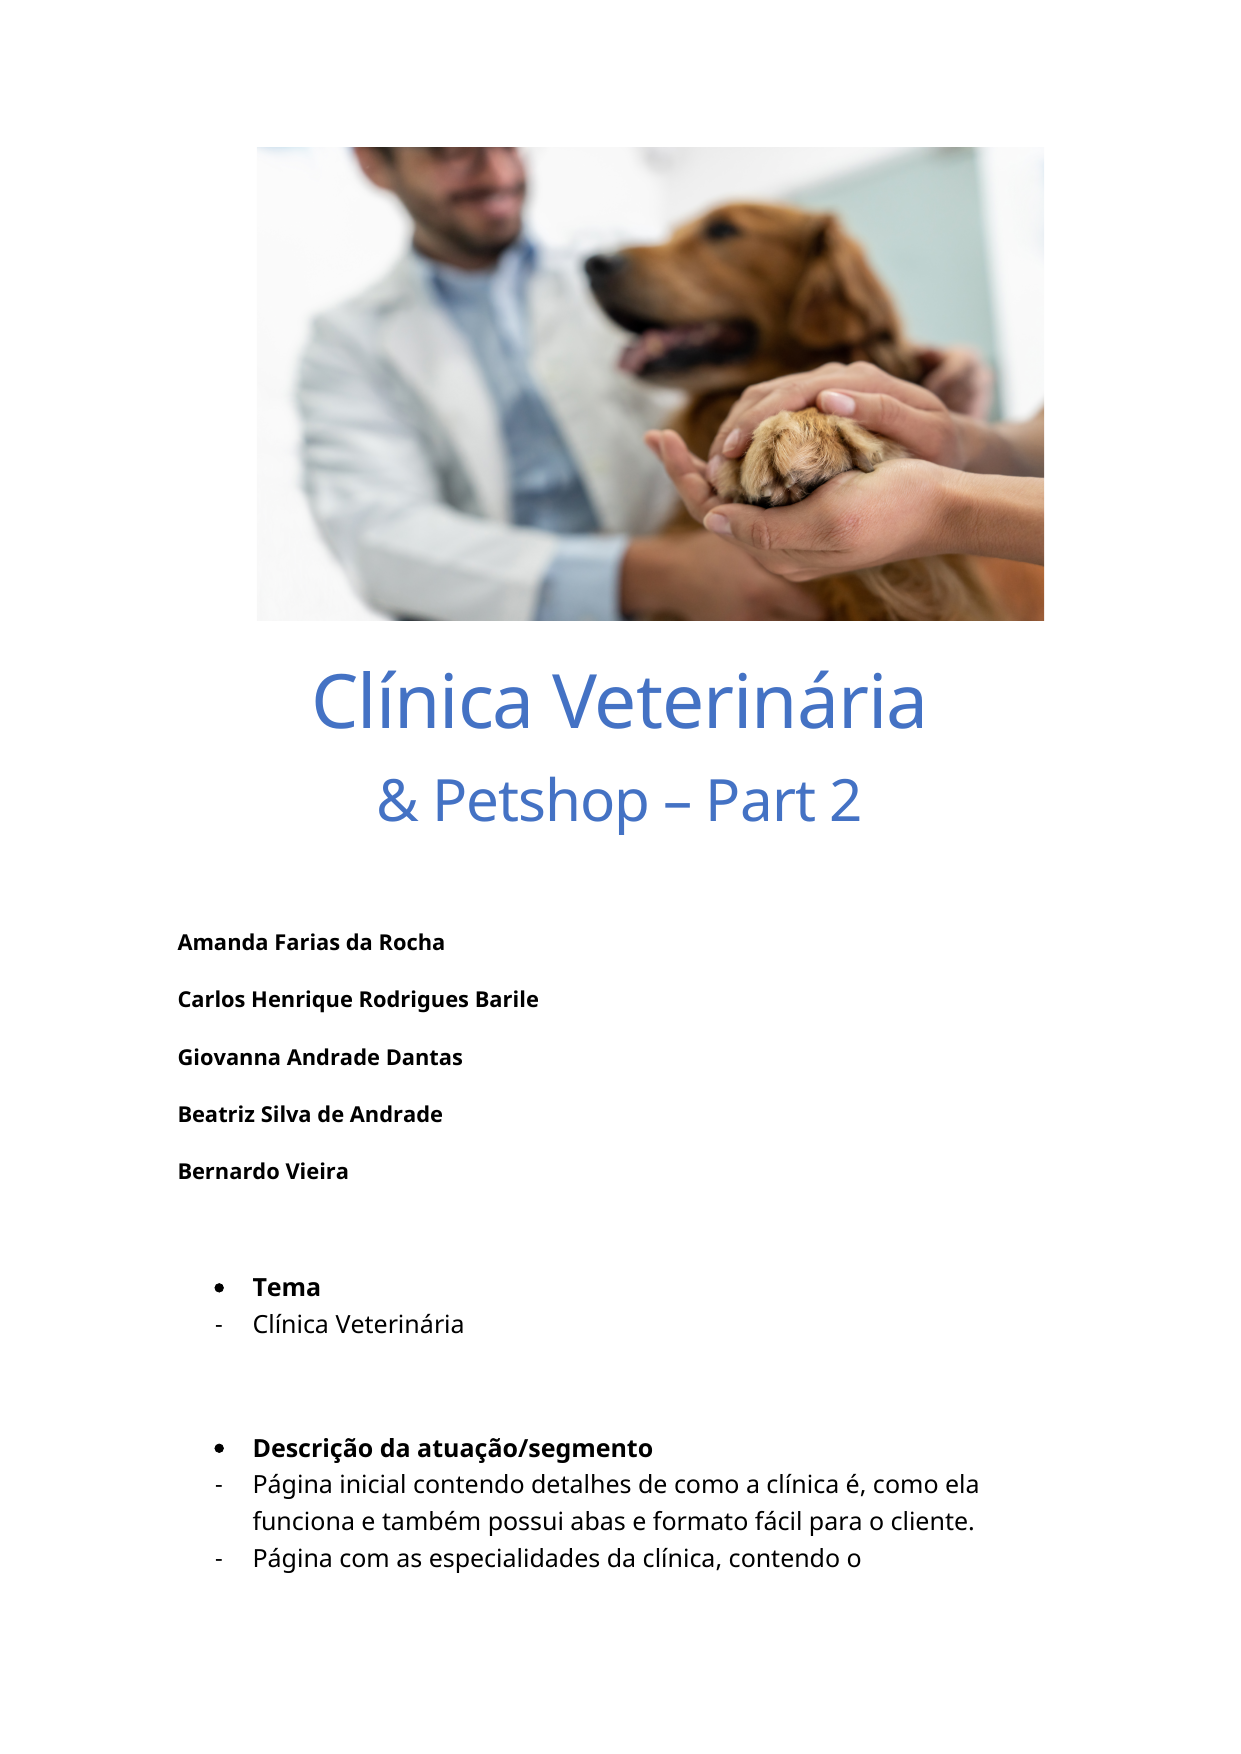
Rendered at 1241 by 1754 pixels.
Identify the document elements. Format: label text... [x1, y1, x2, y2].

text Beatriz Silva de Andrade [177, 1099, 1063, 1128]
list Página inicial contendo detalhes de como a clínica é, como ela funciona e também possui abas e formato fácil para o cliente. [215, 1467, 1063, 1538]
list Página com as especialidades da clínica, contendo o [215, 1541, 1063, 1574]
title & Petshop – Part 2 [177, 759, 1063, 838]
list Descrição da atuação/segmento [215, 1430, 1063, 1464]
text Bernardo Vieira [177, 1156, 1063, 1186]
list Clínica Veterinária [215, 1307, 1063, 1341]
text Giovanna Andrade Dantas [177, 1042, 1063, 1071]
title Clínica Veterinária [177, 649, 1063, 751]
list Tema [215, 1270, 1063, 1304]
text Amanda Farias da Rocha [177, 927, 1063, 957]
text Carlos Henrique Rodrigues Barile [177, 984, 1063, 1014]
